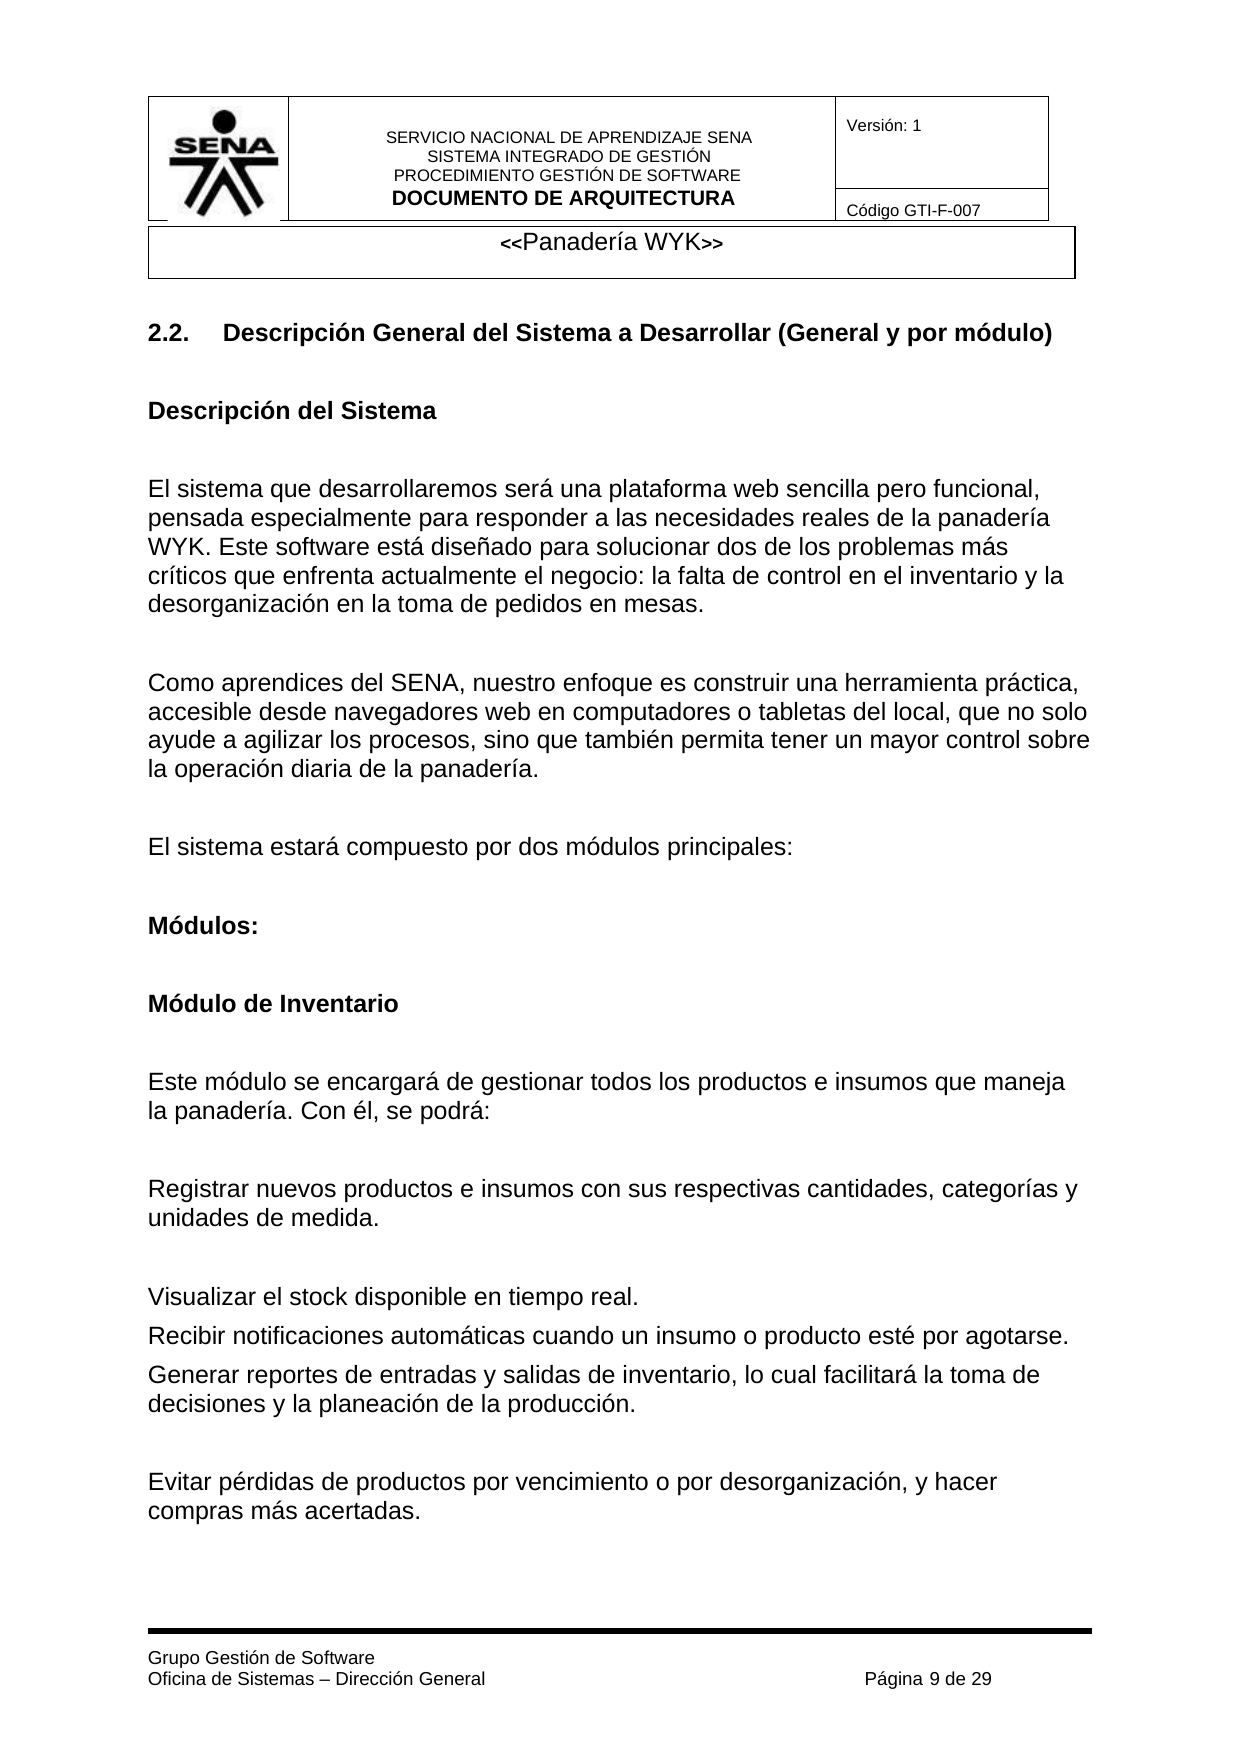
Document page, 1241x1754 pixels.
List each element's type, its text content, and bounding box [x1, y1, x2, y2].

text Recibir notificaciones automáticas cuando un insumo o producto esté por agotarse. [148, 1321, 1092, 1349]
text El sistema estará compuesto por dos módulos principales: [148, 832, 1092, 861]
text Módulos: [148, 911, 1092, 939]
subtitle Descripción General del Sistema a Desarrollar (General y por módulo) [148, 318, 1092, 347]
text El sistema que desarrollaremos será una plataforma web sencilla pero funcional, pensada especialmente para responder a las necesidades reales de la panadería WYK. Este software está diseñado para solucionar dos de los problemas más críticos que enfrenta actualmente el negocio: la falta de control en el inventario y la desorganización en la toma de pedidos en mesas. [148, 474, 1092, 618]
text Evitar pérdidas de productos por vencimiento o por desorganización, y hacer compras más acertadas. [148, 1467, 1092, 1524]
text Como aprendices del SENA, nuestro enfoque es construir una herramienta práctica, accesible desde navegadores web en computadores o tabletas del local, que no solo ayude a agilizar los procesos, sino que también permita tener un mayor control sobre la operación diaria de la panadería. [148, 668, 1092, 783]
text Visualizar el stock disponible en tiempo real. [148, 1282, 1092, 1310]
text Módulo de Inventario [148, 989, 1092, 1018]
text Generar reportes de entradas y salidas de inventario, lo cual facilitará la toma de decisiones y la planeación de la producción. [148, 1360, 1092, 1417]
text Registrar nuevos productos e insumos con sus respectivas cantidades, categorías y unidades de medida. [148, 1174, 1092, 1232]
text Este módulo se encargará de gestionar todos los productos e insumos que maneja la panadería. Con él, se podrá: [148, 1067, 1092, 1125]
text Descripción del Sistema [148, 396, 1092, 425]
picture [167, 106, 281, 221]
